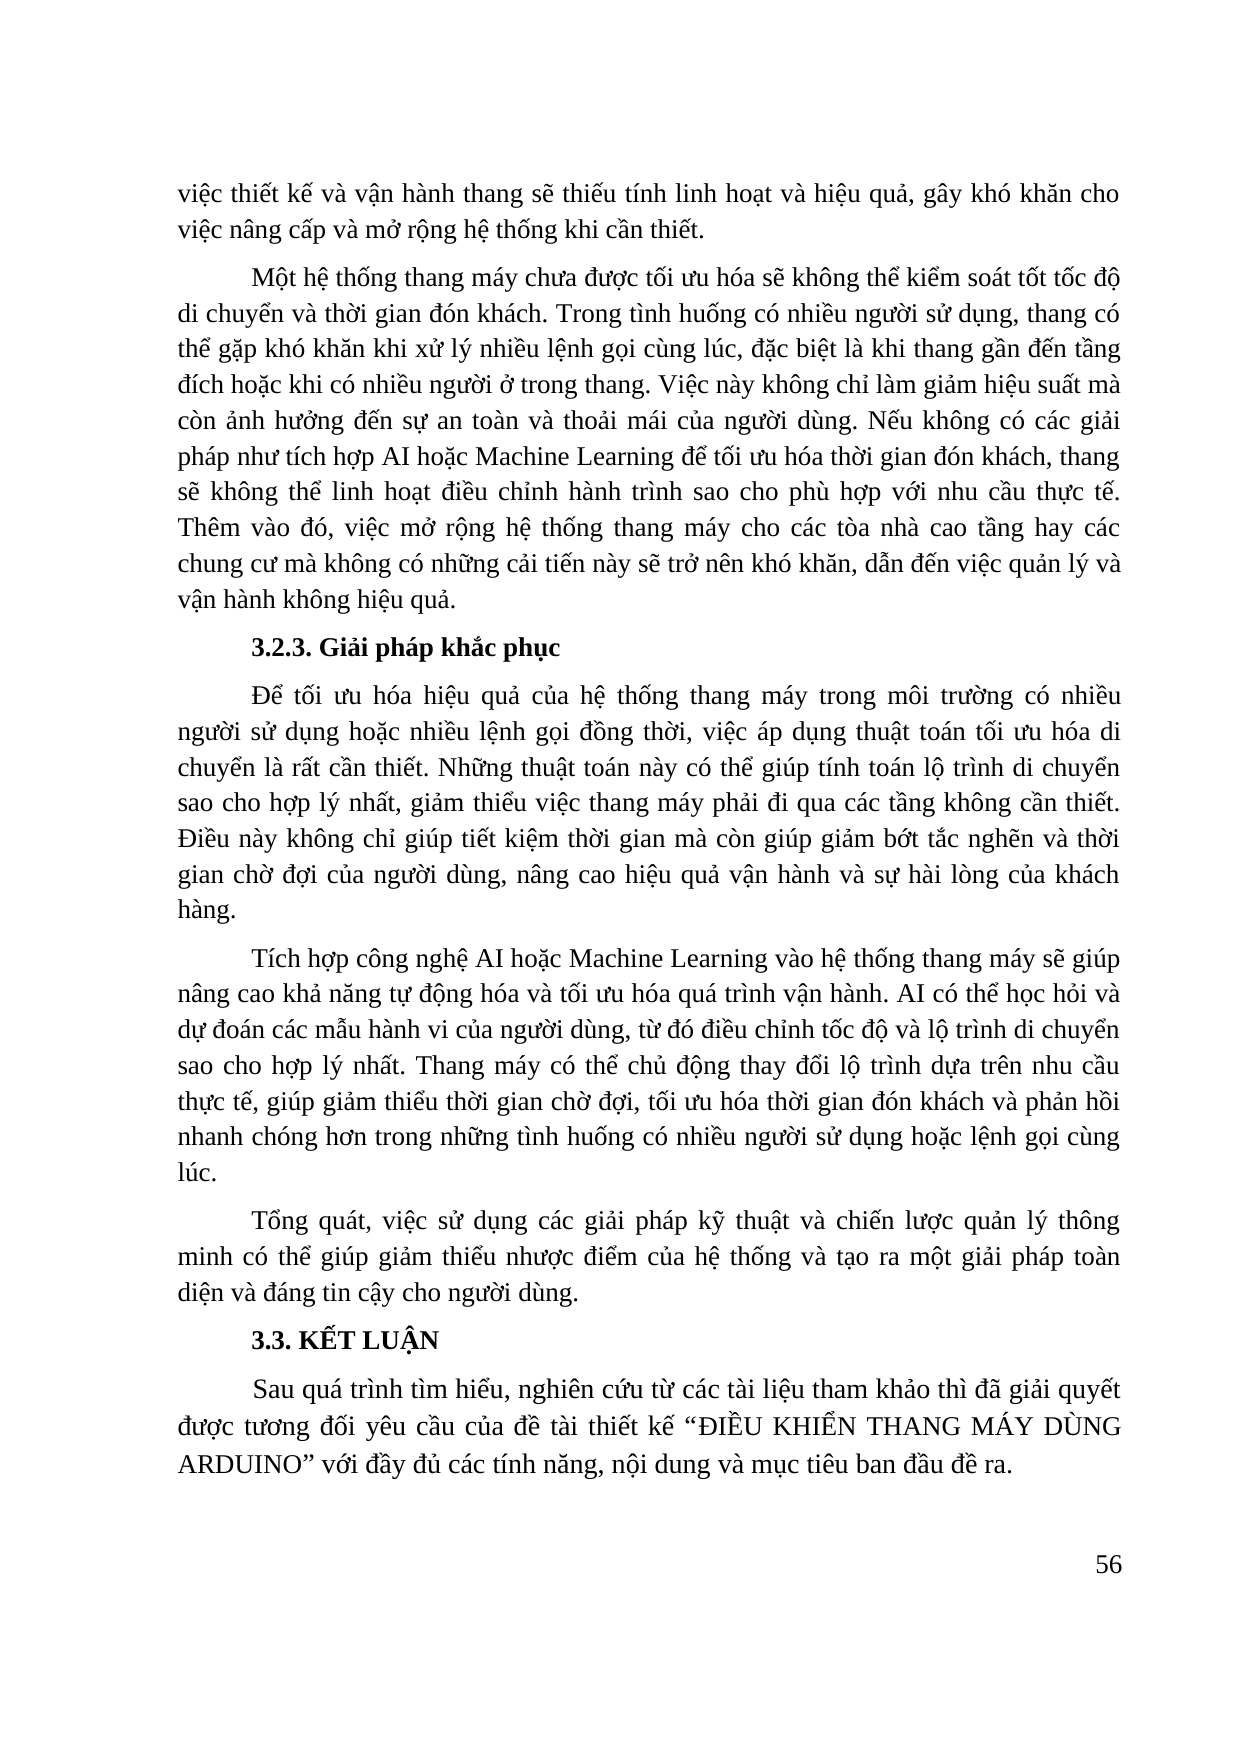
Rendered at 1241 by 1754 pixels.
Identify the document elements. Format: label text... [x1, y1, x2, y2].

text Tích hợp công nghệ AI hoặc Machine Learning vào hệ thống thang máy sẽ giúp nâng cao khả năng tự động hóa và tối ưu hóa quá trình vận hành. AI có thể học hỏi và dự đoán các mẫu hành vi của người dùng, từ đó điều chỉnh tốc độ và lộ trình di chuyển sao cho hợp lý nhất. Thang máy có thể chủ động thay đổi lộ trình dựa trên nhu cầu thực tế, giúp giảm thiểu thời gian chờ đợi, tối ưu hóa thời gian đón khách và phản hồi nhanh chóng hơn trong những tình huống có nhiều người sử dụng hoặc lệnh gọi cùng lúc. [177, 942, 1122, 1187]
text Sau quá trình tìm hiểu, nghiên cứu từ các tài liệu tham khảo thì đã giải quyết được tương đối yêu cầu của đề tài thiết kế “ĐIỀU KHIỂN THANG MÁY DÙNG ARDUINO” với đầy đủ các tính năng, nội dung và mục tiêu ban đầu đề ra. [177, 1372, 1122, 1479]
text Tổng quát, việc sử dụng các giải pháp kỹ thuật và chiến lược quản lý thông minh có thể giúp giảm thiểu nhược điểm của hệ thống và tạo ra một giải pháp toàn diện và đáng tin cậy cho người dùng. [177, 1204, 1122, 1307]
subtitle 3.2.3. Giải pháp khắc phục [177, 631, 1122, 662]
text Để tối ưu hóa hiệu quả của hệ thống thang máy trong môi trường có nhiều người sử dụng hoặc nhiều lệnh gọi đồng thời, việc áp dụng thuật toán tối ưu hóa di chuyển là rất cần thiết. Những thuật toán này có thể giúp tính toán lộ trình di chuyển sao cho hợp lý nhất, giảm thiểu việc thang máy phải đi qua các tầng không cần thiết. Điều này không chỉ giúp tiết kiệm thời gian mà còn giúp giảm bớt tắc nghẽn và thời gian chờ đợi của người dùng, nâng cao hiệu quả vận hành và sự hài lòng của khách hàng. [177, 679, 1122, 925]
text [177, 177, 1122, 244]
text Một hệ thống thang máy chưa được tối ưu hóa sẽ không thể kiểm soát tốt tốc độ di chuyển và thời gian đón khách. Trong tình huống có nhiều người sử dụng, thang có thể gặp khó khăn khi xử lý nhiều lệnh gọi cùng lúc, đặc biệt là khi thang gần đến tầng đích hoặc khi có nhiều người ở trong thang. Việc này không chỉ làm giảm hiệu suất mà còn ảnh hưởng đến sự an toàn và thoải mái của người dùng. Nếu không có các giải pháp như tích hợp AI hoặc Machine Learning để tối ưu hóa thời gian đón khách, thang sẽ không thể linh hoạt điều chỉnh hành trình sao cho phù hợp với nhu cầu thực tế. Thêm vào đó, việc mở rộng hệ thống thang máy cho các tòa nhà cao tầng hay các chung cư mà không có những cải tiến này sẽ trở nên khó khăn, dẫn đến việc quản lý và vận hành không hiệu quả. [177, 261, 1122, 614]
subtitle 3.3. KẾT LUẬN [177, 1324, 1122, 1355]
